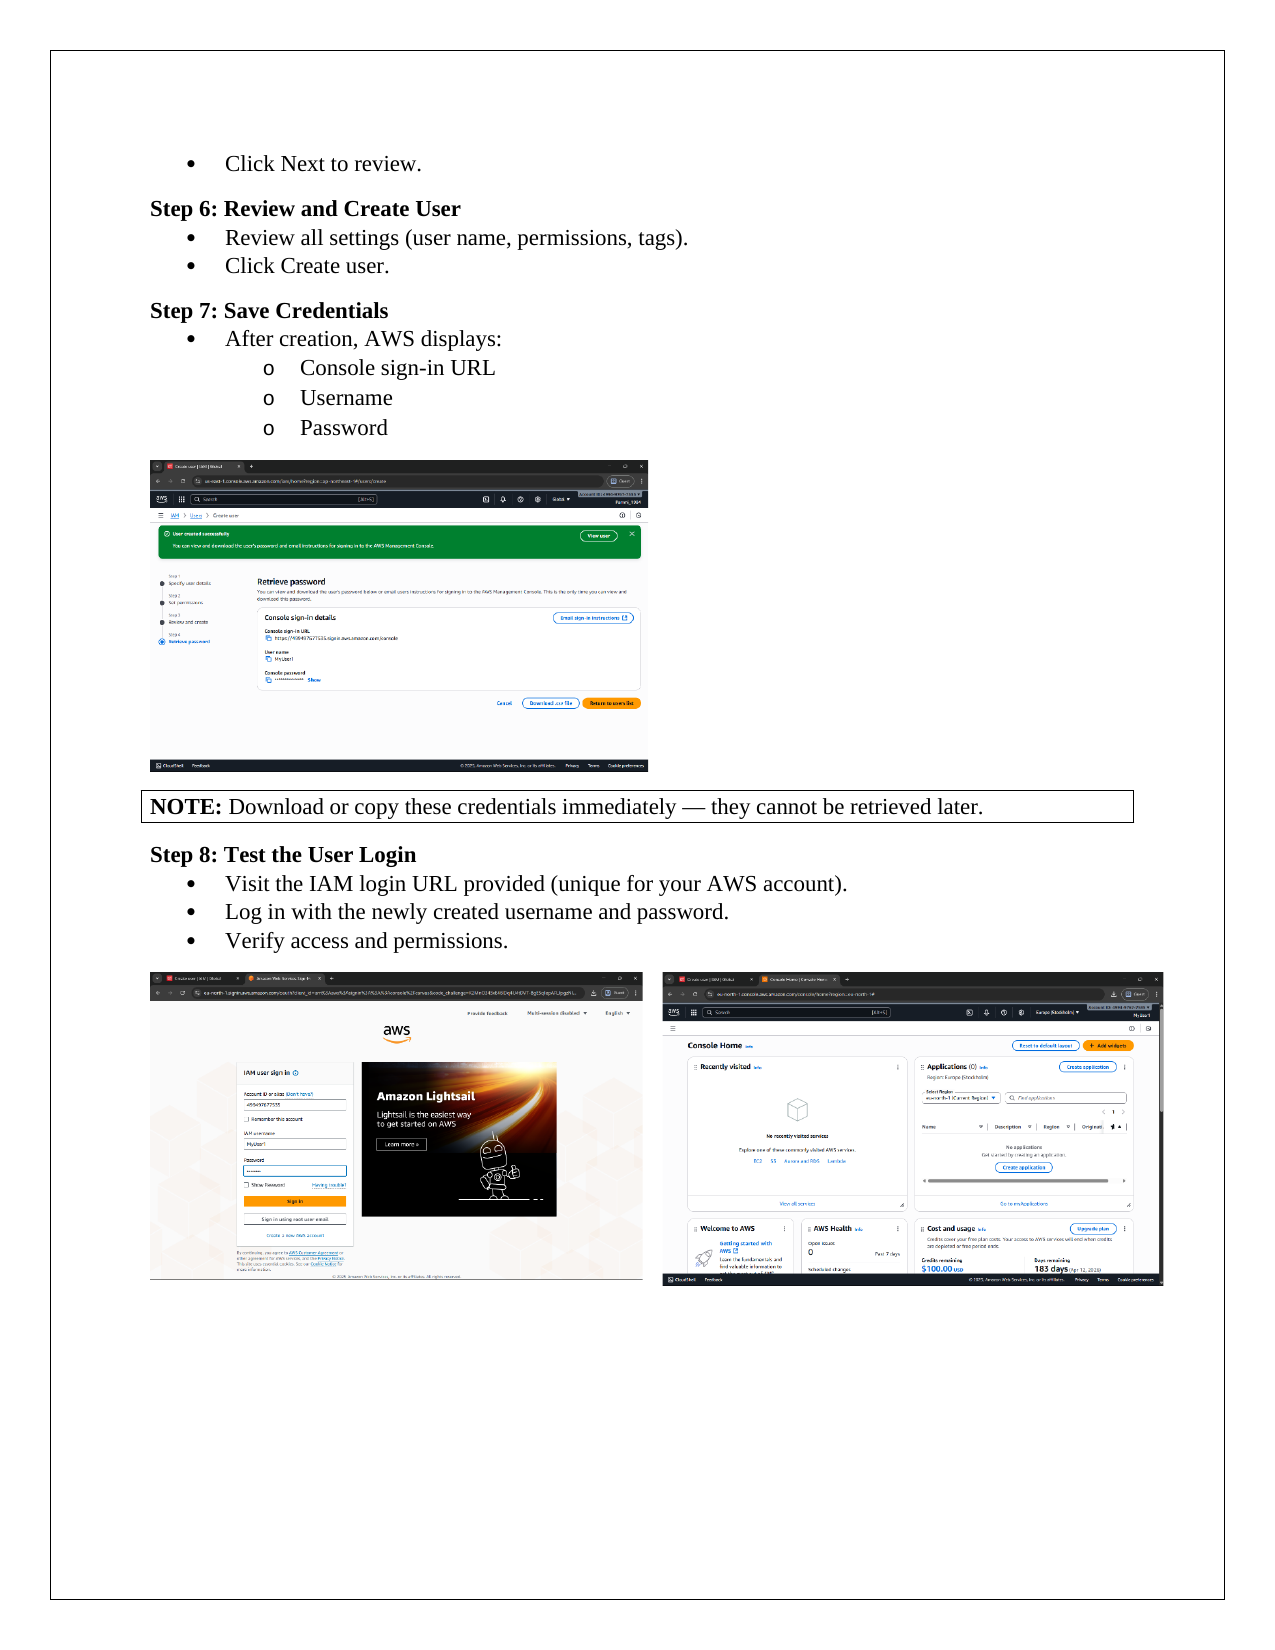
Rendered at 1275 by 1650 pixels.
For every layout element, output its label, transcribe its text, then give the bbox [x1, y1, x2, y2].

text Step 8: Test the User Login [150, 842, 1125, 868]
list Username [262, 384, 1125, 411]
list Click Create user. [187, 252, 1125, 278]
text Step 6: Review and Create User [150, 195, 1125, 221]
picture [150, 460, 649, 772]
picture [662, 972, 1164, 1286]
list Verify access and permissions. [187, 927, 1125, 953]
list Password [262, 413, 1125, 441]
text NOTE: Download or copy these credentials immediately — they cannot be retrieved later. [142, 791, 1133, 822]
list After creation, AWS displays: [187, 326, 1125, 352]
list Visit the IAM login URL provided (unique for your AWS account). [187, 870, 1125, 896]
text Step 7: Save Credentials [150, 297, 1125, 323]
picture [150, 972, 643, 1280]
list Click Next to review. [187, 150, 1125, 176]
list Console sign-in URL [262, 354, 1125, 382]
list Log in with the newly created username and password. [187, 898, 1125, 925]
list Review all settings (user name, permissions, tags). [187, 223, 1125, 250]
